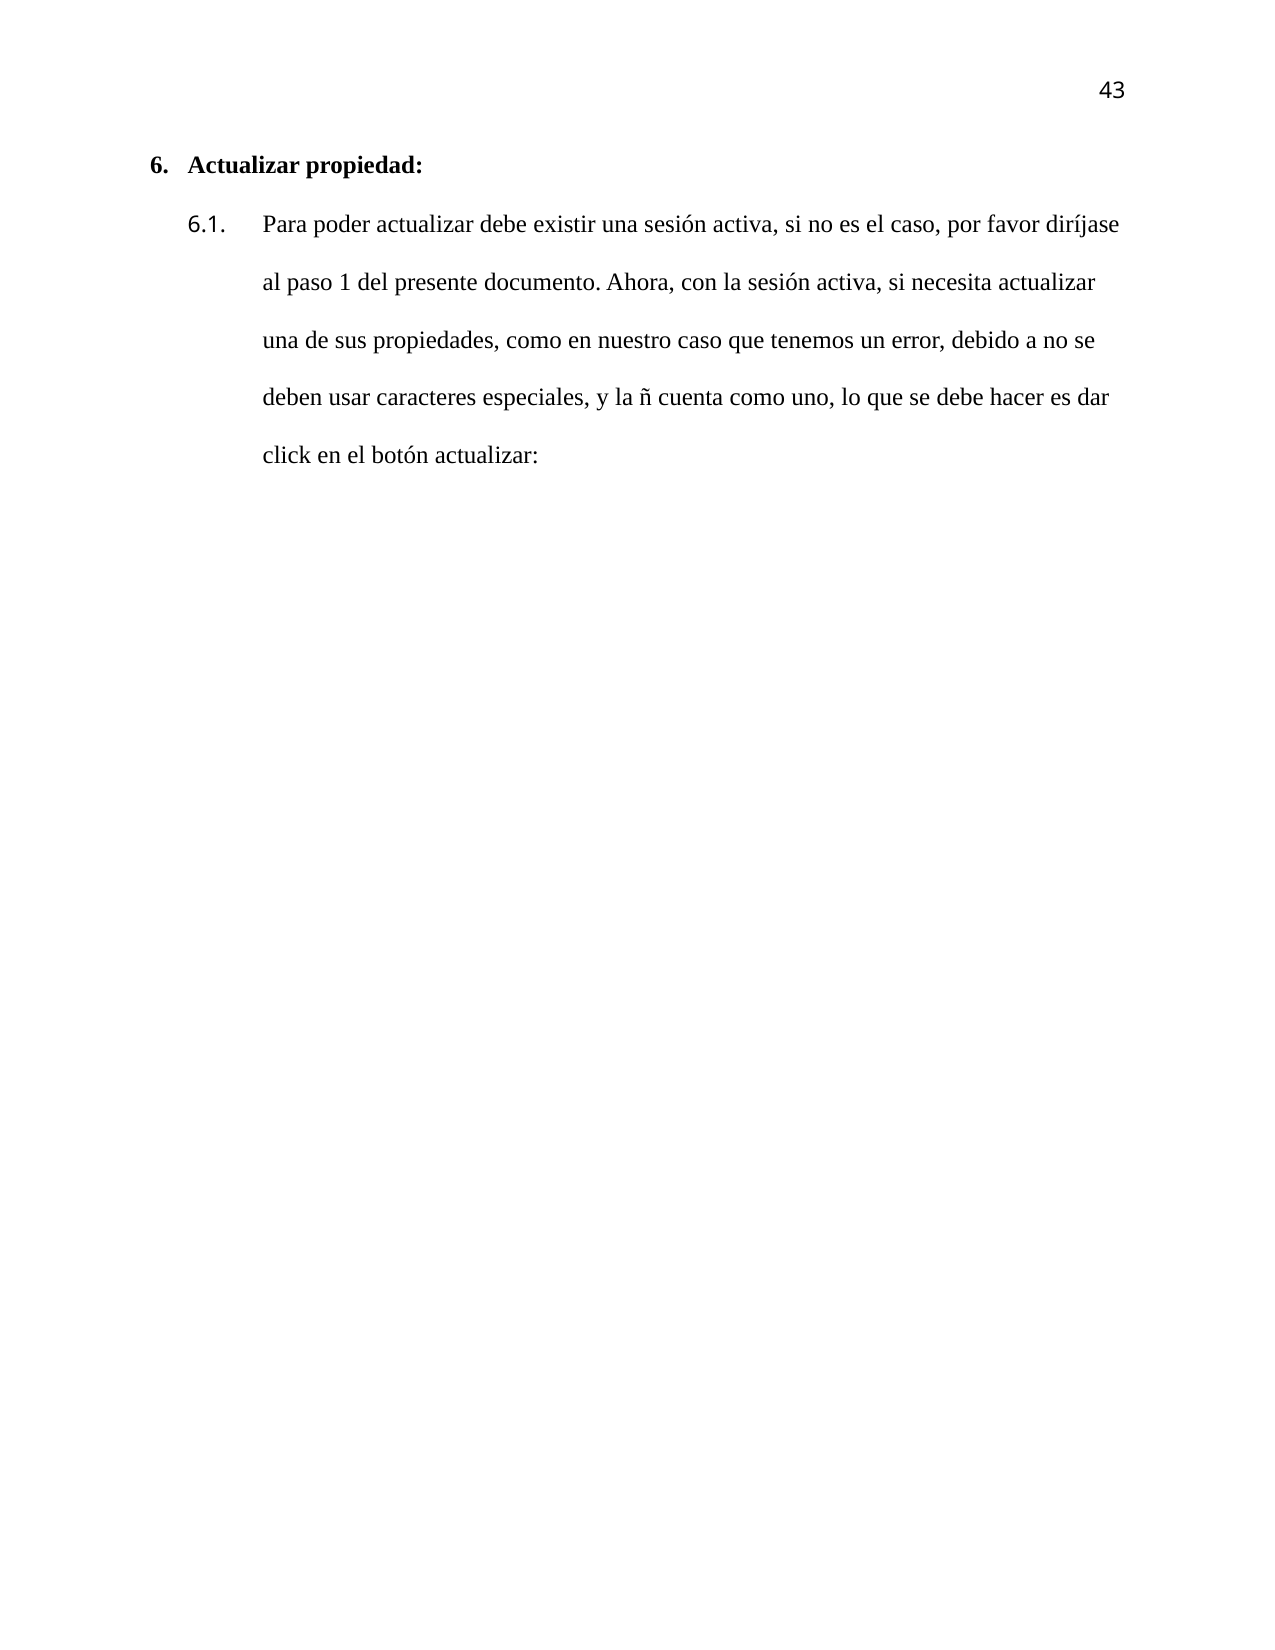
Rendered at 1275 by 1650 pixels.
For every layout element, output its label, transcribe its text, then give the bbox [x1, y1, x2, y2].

list Para poder actualizar debe existir una sesión activa, si no es el caso, por favor diríjase al paso 1 del presente documento. Ahora, con la sesión activa, si necesita actualizar una de sus propiedades, como en nuestro caso que tenemos un error, debido a no se deben usar caracteres especiales, y la ñ cuenta como uno, lo que se debe hacer es dar click en el botón actualizar: [187, 207, 1125, 469]
list Actualizar propiedad: [150, 150, 1125, 179]
